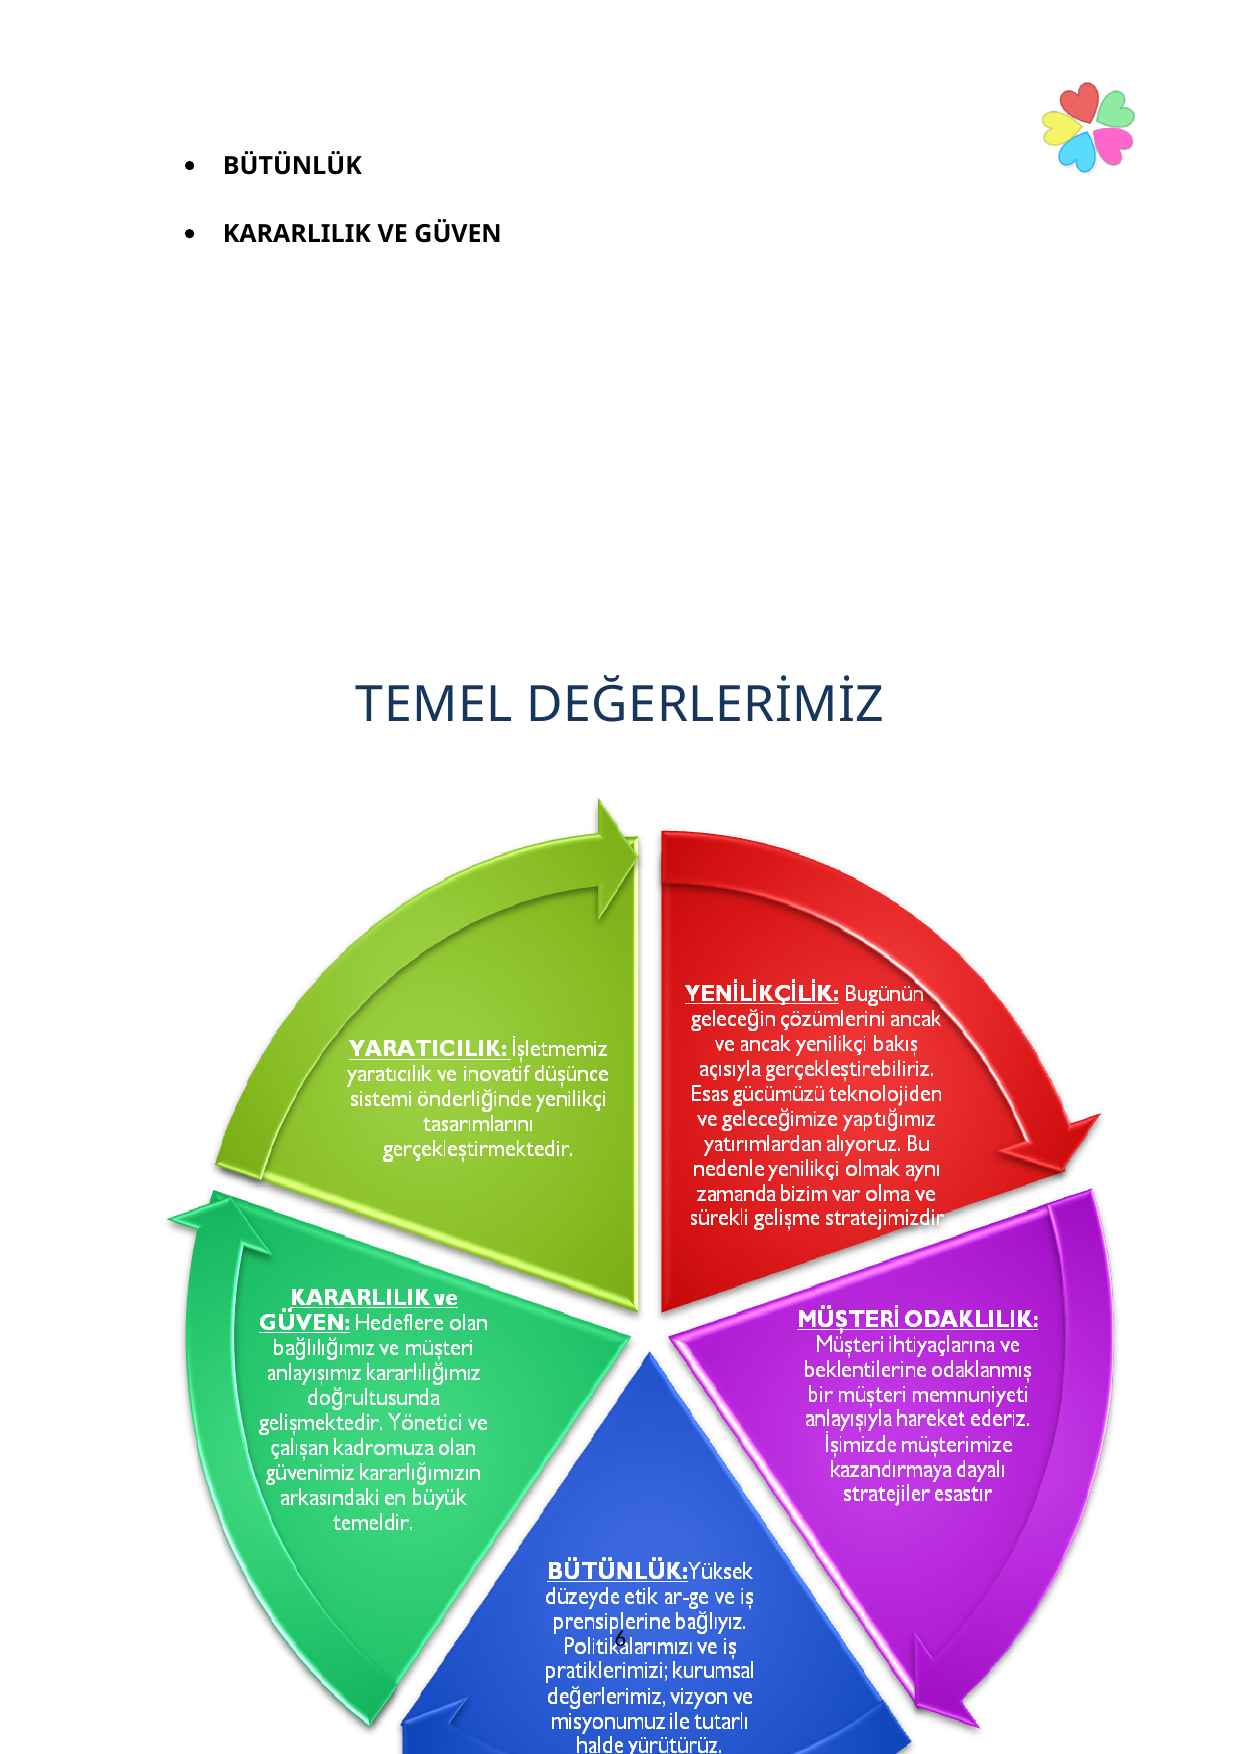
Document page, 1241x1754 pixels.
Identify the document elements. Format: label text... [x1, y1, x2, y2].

picture [1041, 79, 1138, 179]
list KARARLILIK VE GÜVEN [185, 216, 1093, 250]
picture [0, 778, 1241, 1754]
list BÜTÜNLÜK [185, 148, 1093, 182]
title TEMEL DEĞERLERİMİZ [148, 668, 1093, 736]
